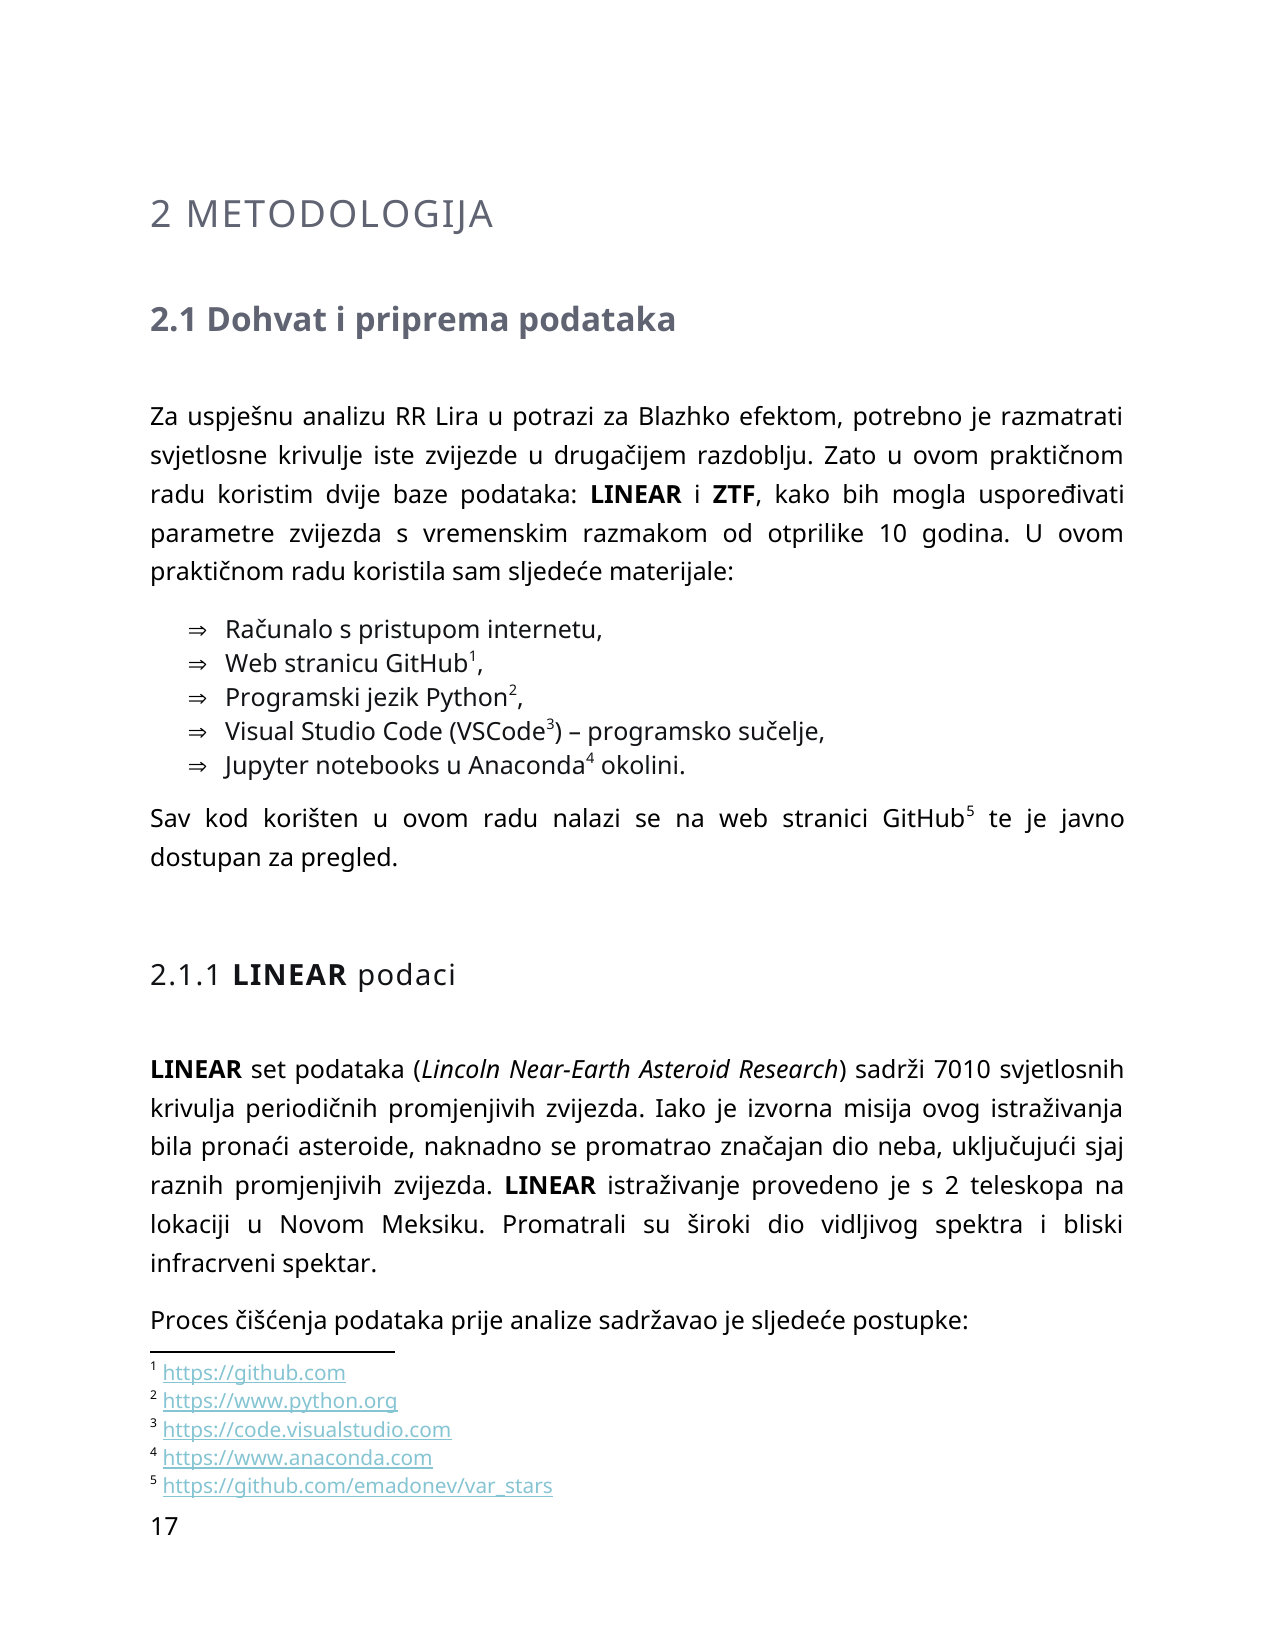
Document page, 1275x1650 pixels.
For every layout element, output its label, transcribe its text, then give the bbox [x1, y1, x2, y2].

subtitle 2 METODOLOGIJA [150, 187, 1125, 238]
text LINEAR set podataka (Lincoln Near-Earth Asteroid Research) sadrži 7010 svjetlosnih krivulja periodičnih promjenjivih zvijezda. Iako je izvorna misija ovog istraživanja bila pronaći asteroide, naknadno se promatrao značajan dio neba, uključujući sjaj raznih promjenjivih zvijezda. LINEAR istraživanje provedeno je s 2 teleskopa na lokaciji u Novom Meksiku. Promatrali su široki dio vidljivog spektra i bliski infracrveni spektar. [150, 1051, 1125, 1279]
text Sav kod korišten u ovom radu nalazi se na web stranici GitHub te je javno dostupan za pregled. [150, 801, 1125, 873]
subtitle 2.1 Dohvat i priprema podataka [150, 296, 1125, 341]
list Programski jezik Python, [187, 679, 1125, 714]
subtitle 2.1.1 LINEAR podaci [150, 954, 1125, 994]
list Jupyter notebooks u Anaconda okolini. [187, 748, 1125, 782]
text Proces čišćenja podataka prije analize sadržavao je sljedeće postupke: [150, 1303, 1125, 1337]
list Web stranicu GitHub, [187, 646, 1125, 679]
list Visual Studio Code (VSCode) – programsko sučelje, [187, 714, 1125, 748]
list Računalo s pristupom internetu, [187, 611, 1125, 646]
text Za uspješnu analizu RR Lira u potrazi za Blazhko efektom, potrebno je razmatrati svjetlosne krivulje iste zvijezde u drugačijem razdoblju. Zato u ovom praktičnom radu koristim dvije baze podataka: LINEAR i ZTF, kako bih mogla uspoređivati parametre zvijezda s vremenskim razmakom od otprilike 10 godina. U ovom praktičnom radu koristila sam sljedeće materijale: [150, 399, 1125, 588]
